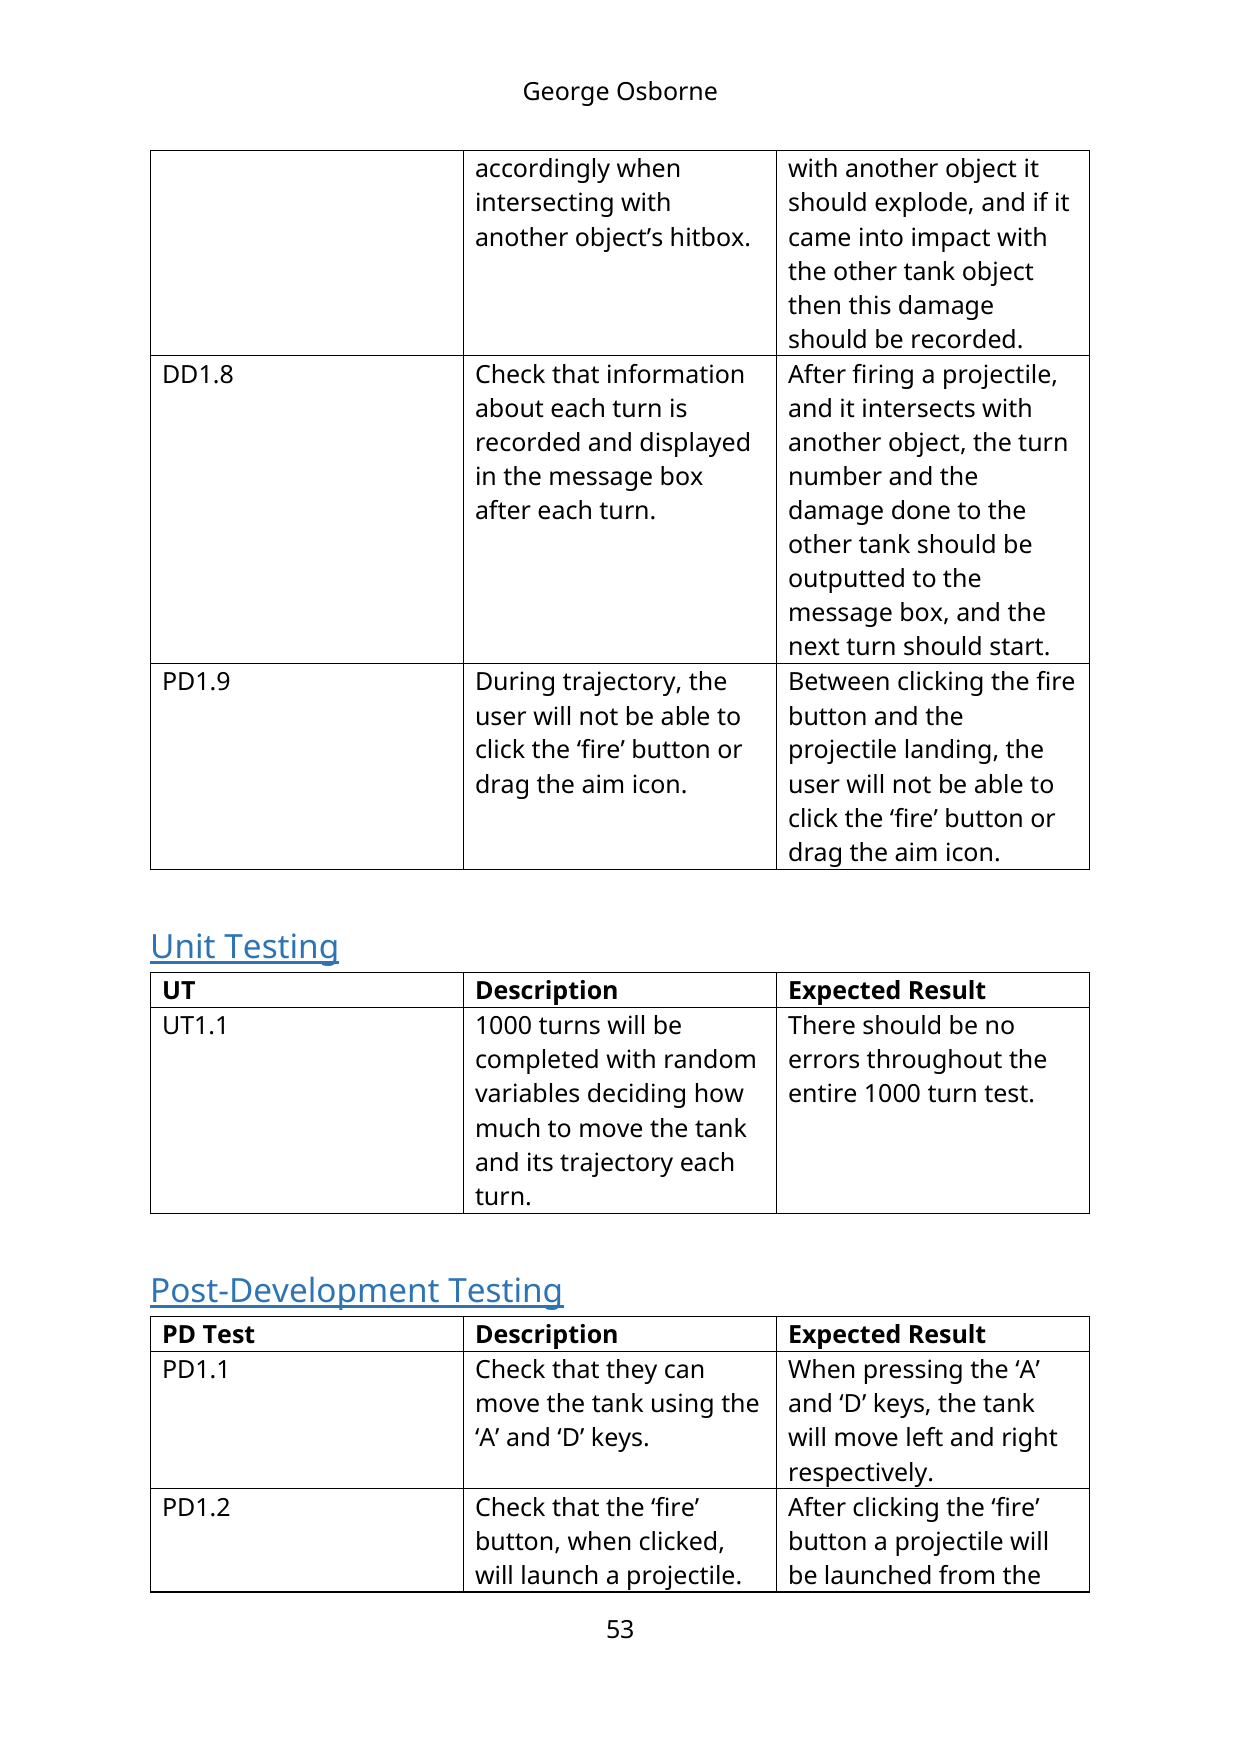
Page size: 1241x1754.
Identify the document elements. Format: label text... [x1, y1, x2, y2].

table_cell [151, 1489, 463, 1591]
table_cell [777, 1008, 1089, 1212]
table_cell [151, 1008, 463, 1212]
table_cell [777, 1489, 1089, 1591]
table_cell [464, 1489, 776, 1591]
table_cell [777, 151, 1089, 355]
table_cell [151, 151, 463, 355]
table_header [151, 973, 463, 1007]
subtitle Unit Testing [150, 923, 1090, 968]
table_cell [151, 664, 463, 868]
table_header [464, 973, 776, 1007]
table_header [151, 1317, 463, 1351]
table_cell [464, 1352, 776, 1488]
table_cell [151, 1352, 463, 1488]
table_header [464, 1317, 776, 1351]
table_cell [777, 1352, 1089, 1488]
subtitle Post-Development Testing [150, 1267, 1090, 1312]
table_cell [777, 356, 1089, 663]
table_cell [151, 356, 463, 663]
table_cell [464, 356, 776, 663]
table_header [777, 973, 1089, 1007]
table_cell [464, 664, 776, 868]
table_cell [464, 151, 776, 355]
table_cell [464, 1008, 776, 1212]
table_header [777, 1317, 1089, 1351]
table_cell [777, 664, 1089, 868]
